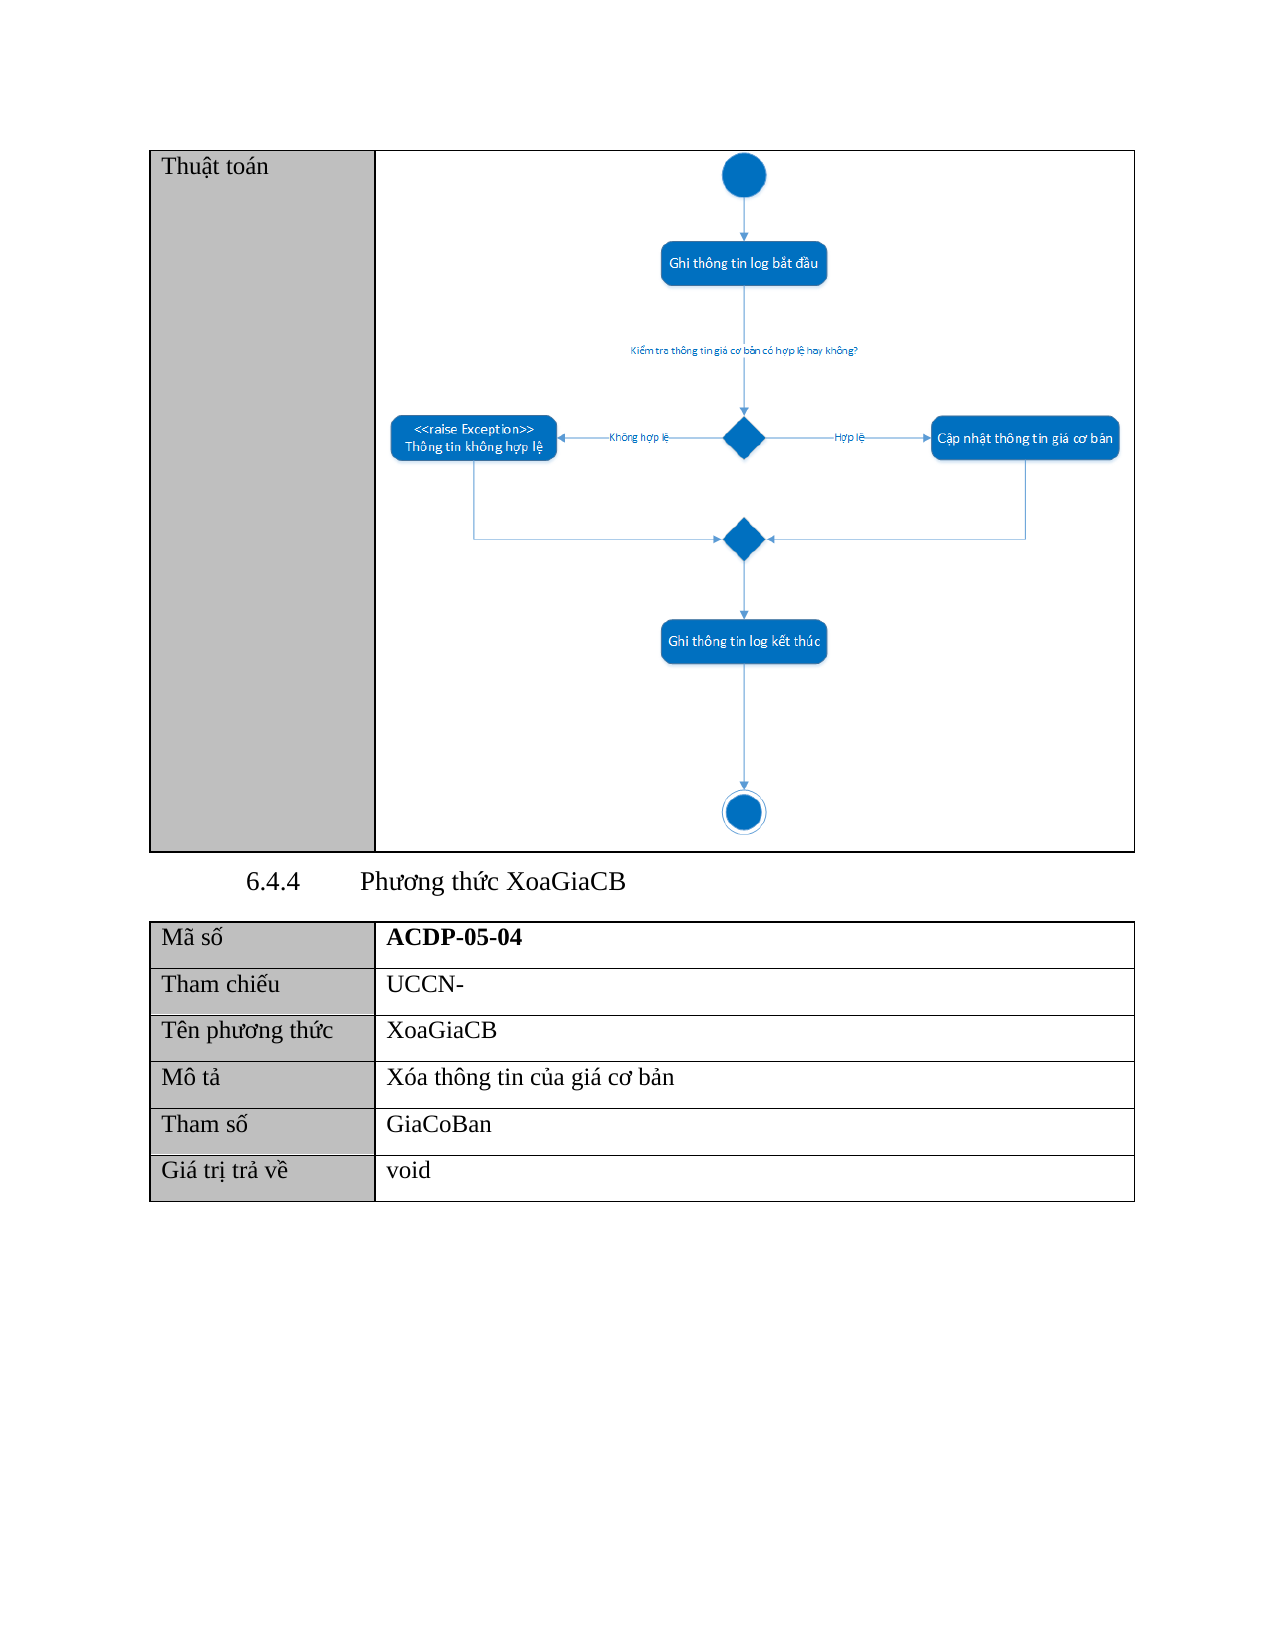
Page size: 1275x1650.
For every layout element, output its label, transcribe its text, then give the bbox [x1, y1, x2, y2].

table_header Mã số [151, 923, 374, 968]
table_cell Xóa thông tin của giá cơ bản [376, 1062, 1134, 1108]
table_cell Tham số [151, 1109, 374, 1154]
table_cell Mô tả [151, 1062, 374, 1108]
table_header ACDP-05-04 [376, 923, 1134, 968]
table_cell Tên phương thức [151, 1016, 374, 1061]
picture [386, 151, 1124, 835]
table_cell UCCN- [376, 969, 1134, 1014]
table_cell [376, 151, 1134, 851]
table_cell Tham chiếu [151, 969, 374, 1014]
table_cell void [376, 1156, 1134, 1201]
list Phương thức XoaGiaCB [300, 865, 1125, 896]
table_cell XoaGiaCB [376, 1016, 1134, 1061]
table_cell GiaCoBan [376, 1109, 1134, 1154]
table_cell Giá trị trả về [151, 1156, 374, 1201]
table_cell Thuật toán [151, 151, 374, 851]
